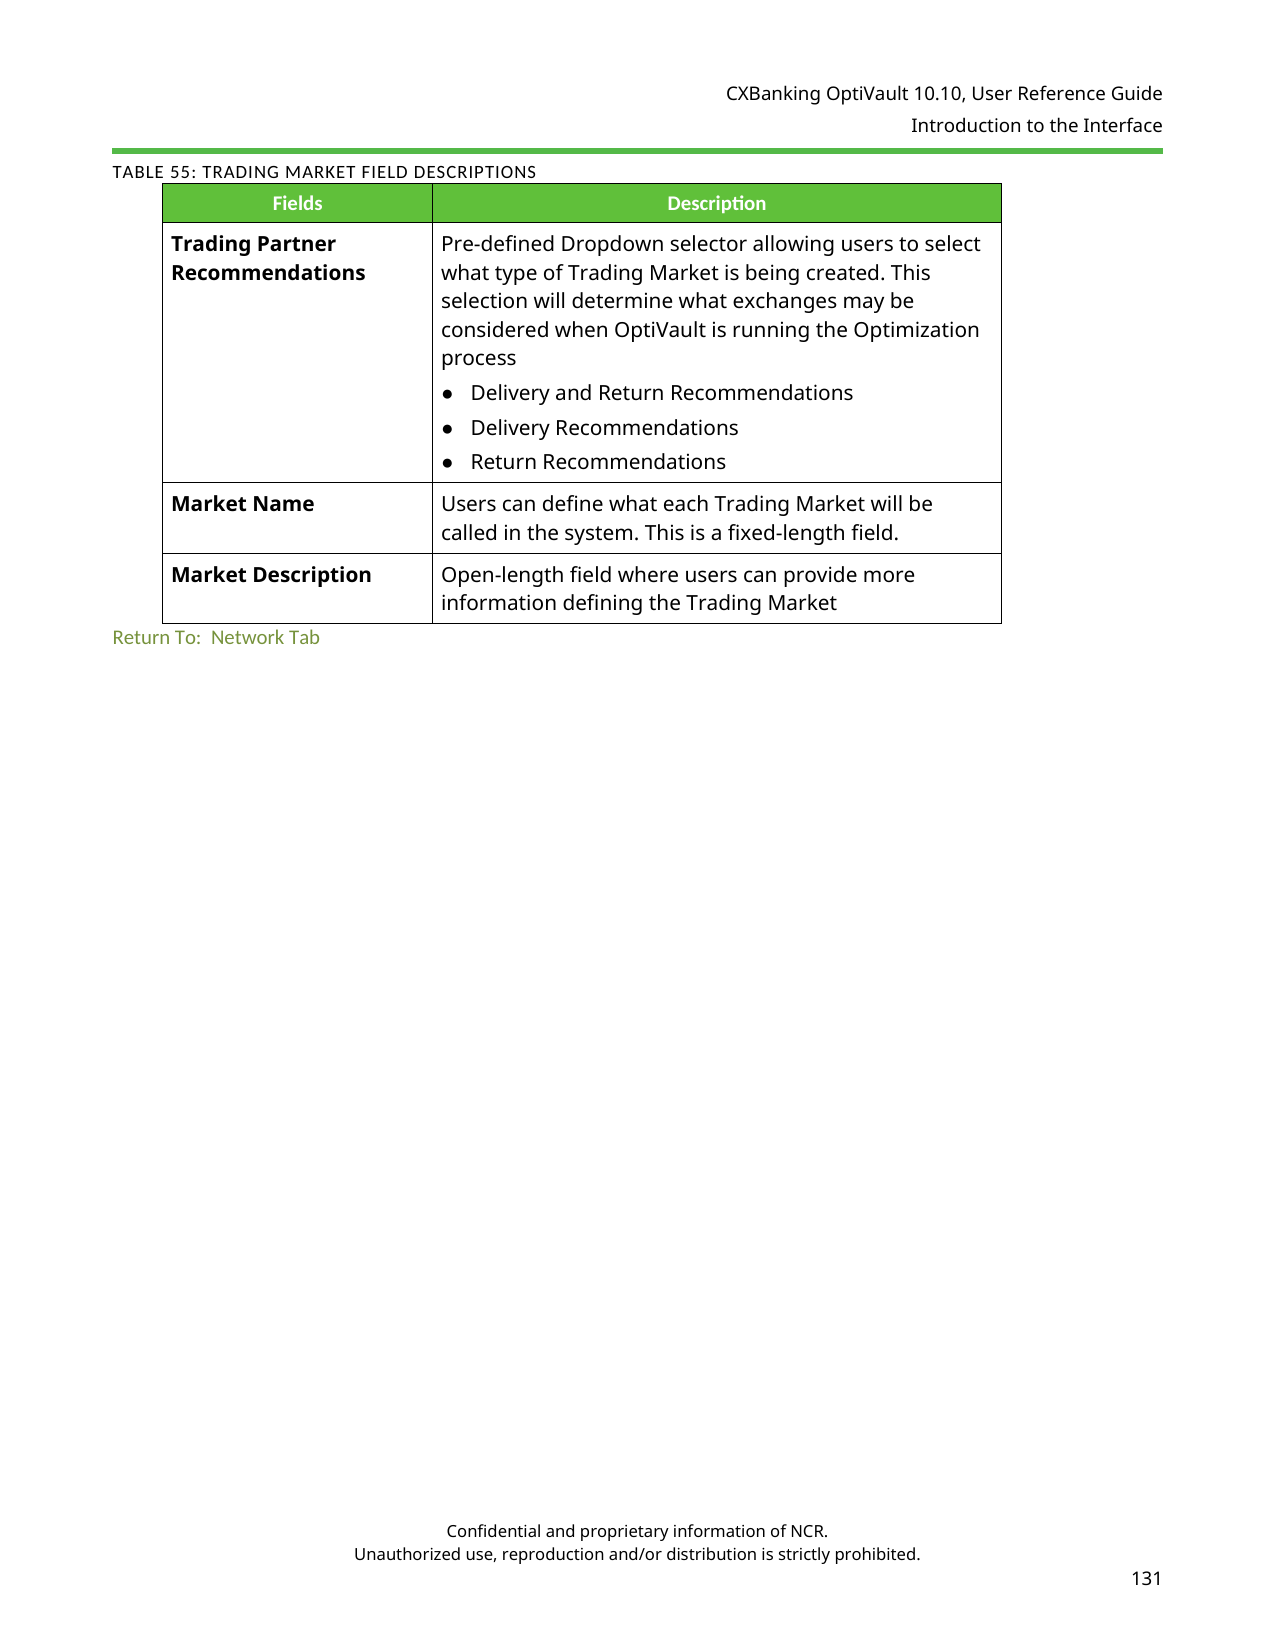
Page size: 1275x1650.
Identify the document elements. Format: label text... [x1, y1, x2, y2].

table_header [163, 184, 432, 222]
text Return To: Network Tab [112, 624, 1163, 649]
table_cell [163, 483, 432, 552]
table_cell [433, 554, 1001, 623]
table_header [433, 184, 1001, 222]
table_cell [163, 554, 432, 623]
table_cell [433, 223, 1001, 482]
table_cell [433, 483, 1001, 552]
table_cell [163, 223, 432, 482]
